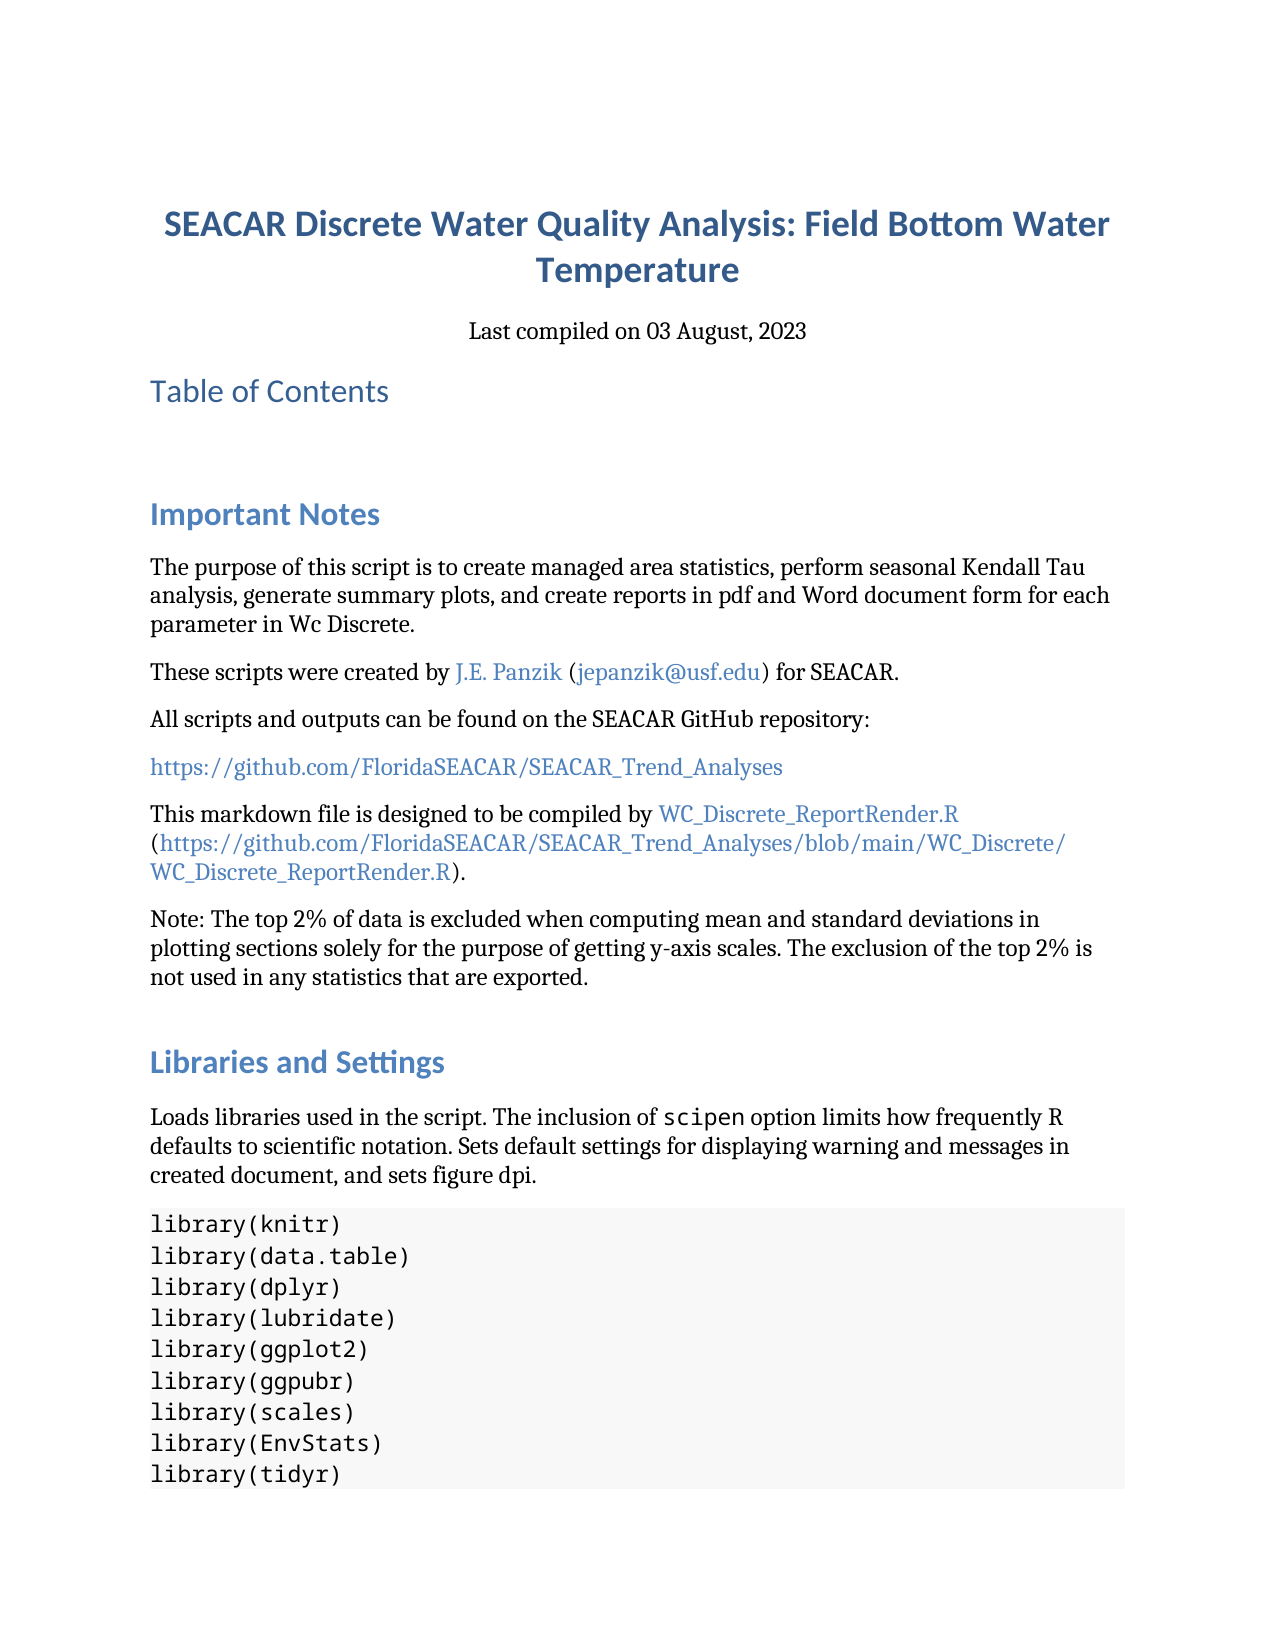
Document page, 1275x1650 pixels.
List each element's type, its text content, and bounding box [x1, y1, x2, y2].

subtitle Important Notes [150, 493, 1125, 534]
text Loads libraries used in the script. The inclusion of scipen option limits how frequently R defaults to scientific notation. Sets default settings for displaying warning and messages in created document, and sets figure dpi. [150, 1101, 1125, 1189]
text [150, 1208, 1125, 1489]
text This markdown file is designed to be compiled by WC_Discrete_ReportRender.R (https://github.com/FloridaSEACAR/SEACAR_Trend_Analyses/blob/main/WC_Discrete/WC_Discrete_ReportRender.R). [150, 800, 1125, 886]
text Note: The top 2% of data is excluded when computing mean and standard deviations in plotting sections solely for the purpose of getting y-axis scales. The exclusion of the top 2% is not used in any statistics that are exported. [150, 905, 1125, 991]
text The purpose of this script is to create managed area statistics, perform seasonal Kendall Tau analysis, generate summary plots, and create reports in pdf and Word document form for each parameter in Wc Discrete. [150, 553, 1125, 639]
text Last compiled on 03 August, 2023 [150, 317, 1125, 345]
title SEACAR Discrete Water Quality Analysis: Field Bottom Water Temperature [150, 200, 1125, 292]
text These scripts were created by J.E. Panzik (jepanzik@usf.edu) for SEACAR. [150, 658, 1125, 686]
text https://github.com/FloridaSEACAR/SEACAR_Trend_Analyses [150, 753, 1125, 781]
text All scripts and outputs can be found on the SEACAR GitHub repository: [150, 705, 1125, 734]
subtitle Libraries and Settings [150, 1041, 1125, 1082]
